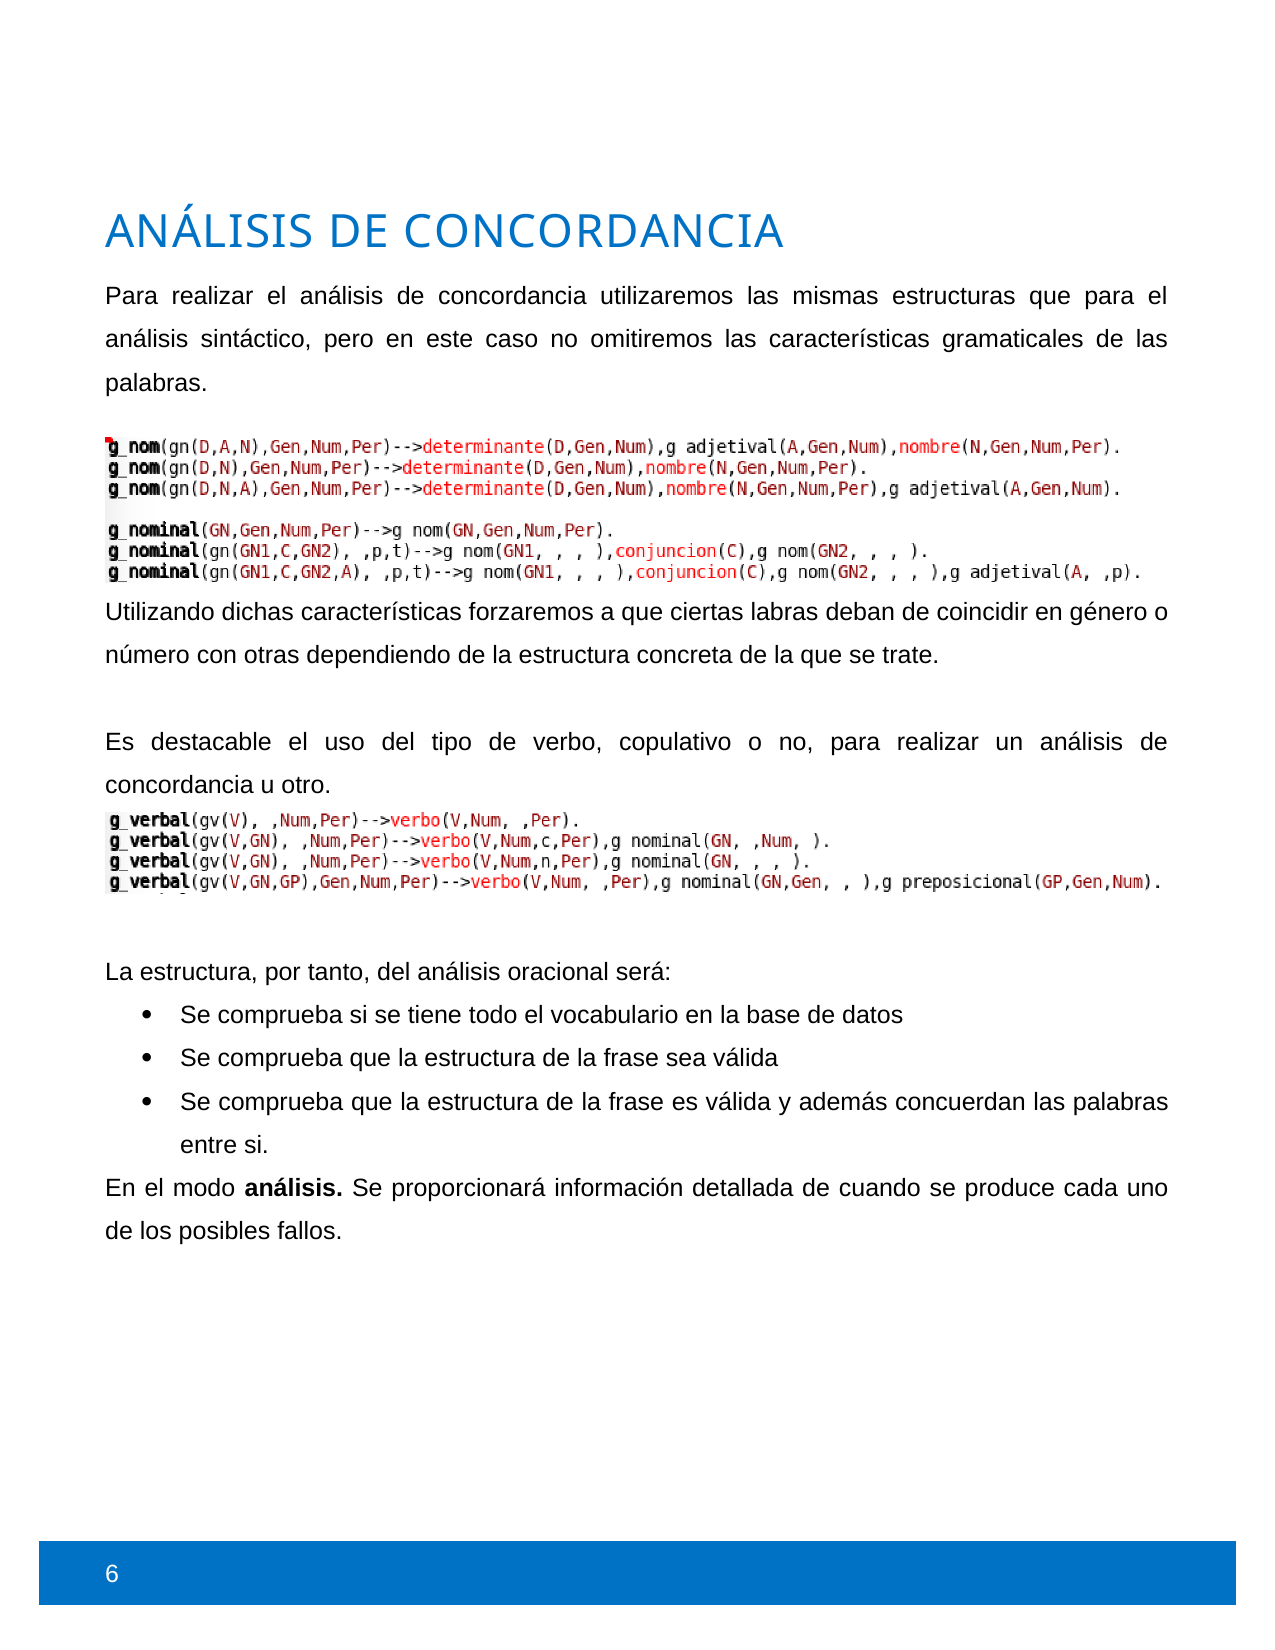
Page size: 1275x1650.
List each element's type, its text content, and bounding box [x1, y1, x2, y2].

picture [105, 812, 1170, 894]
text Para realizar el análisis de concordancia utilizaremos las mismas estructuras que para el análisis sintáctico, pero en este caso no omitiremos las características gramaticales de las palabras. [105, 281, 1170, 396]
text Es destacable el uso del tipo de verbo, copulativo o no, para realizar un análisis de concordancia u otro. [105, 727, 1170, 798]
picture [105, 437, 1147, 583]
list Se comprueba que la estructura de la frase es válida y además concuerdan las palabras entre si. [142, 1087, 1170, 1159]
text La estructura, por tanto, del análisis oracional será: [105, 957, 1170, 986]
text En el modo análisis. Se proporcionará información detallada de cuando se produce cada uno de los posibles fallos. [105, 1173, 1170, 1245]
subtitle Análisis de concordancia [105, 198, 1170, 260]
list Se comprueba que la estructura de la frase sea válida [142, 1043, 1170, 1072]
list Se comprueba si se tiene todo el vocabulario en la base de datos [142, 1000, 1170, 1029]
